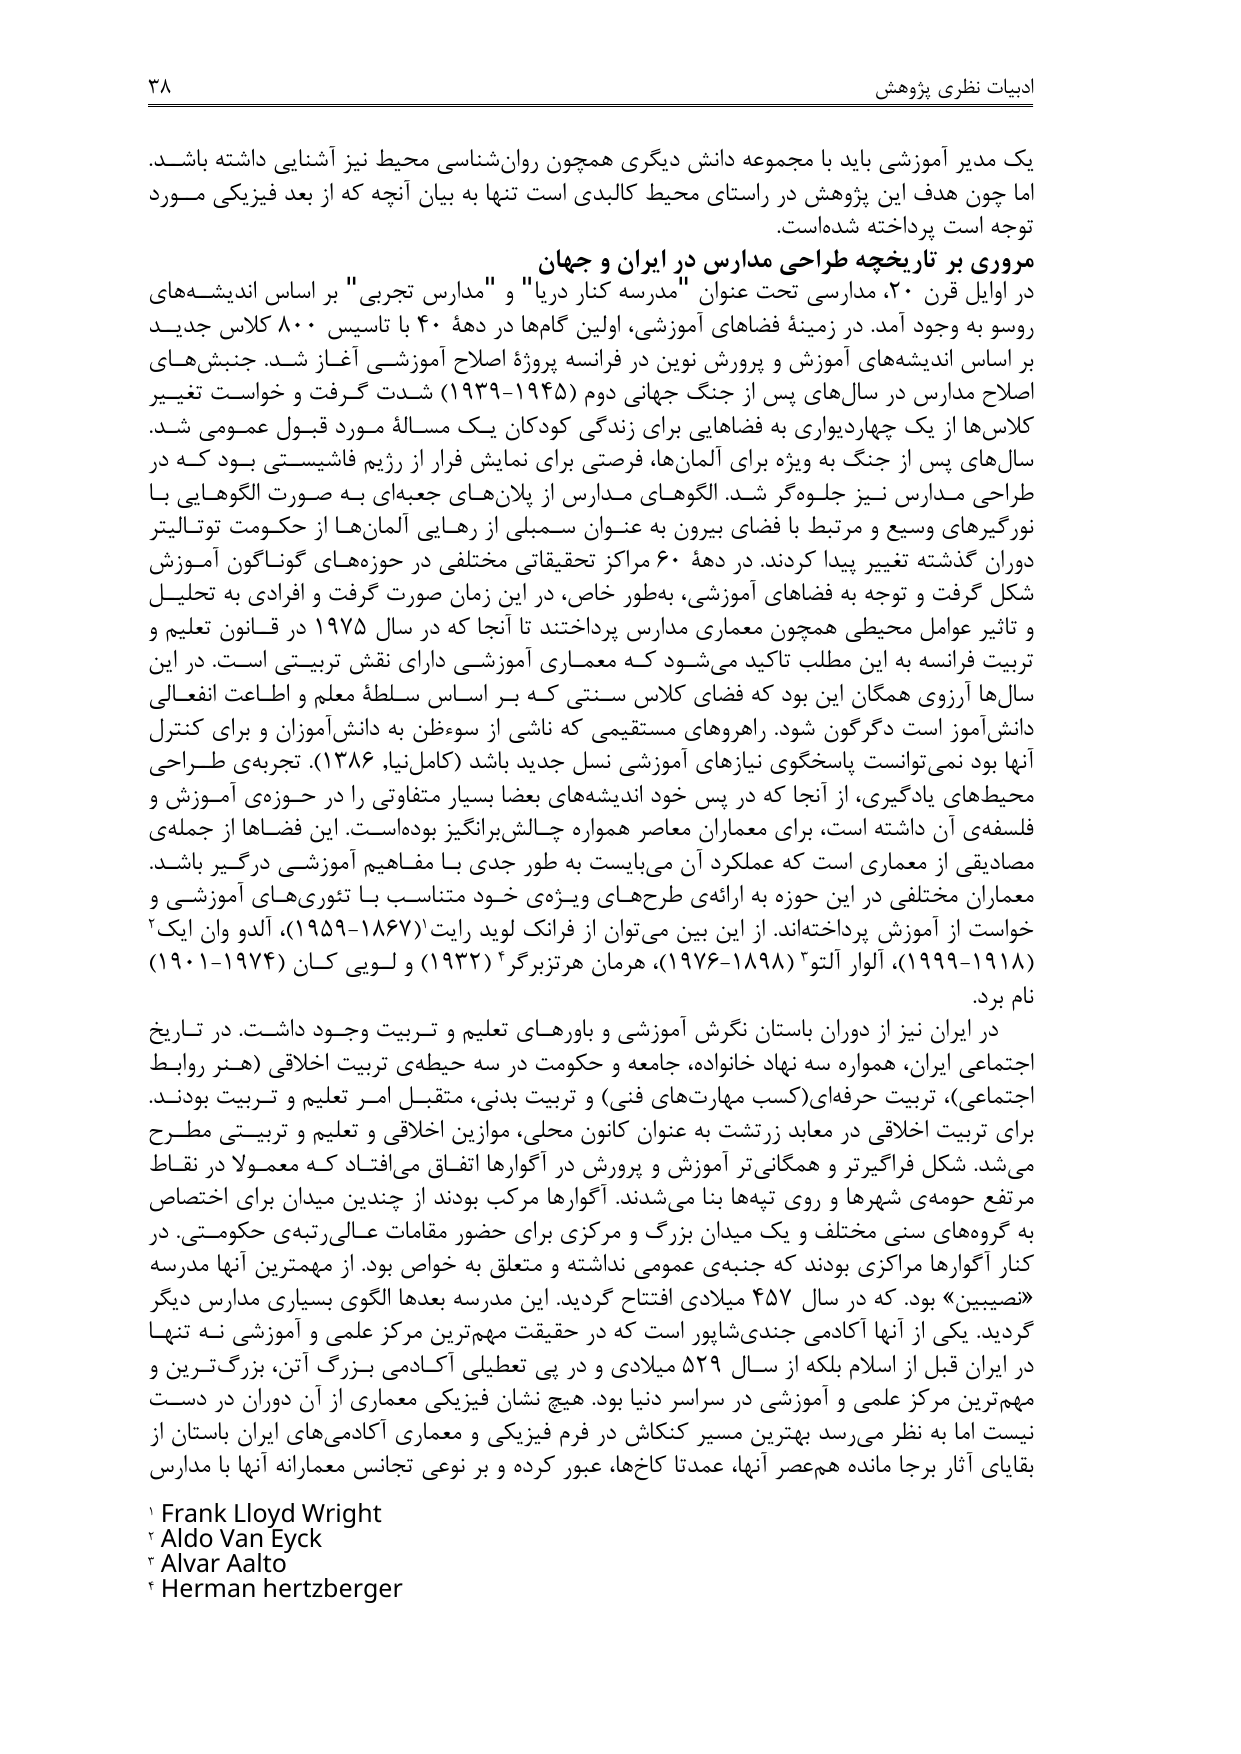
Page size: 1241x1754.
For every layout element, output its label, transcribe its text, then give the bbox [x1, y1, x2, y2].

text یک مدیر آموزشی باید با مجموعه دانش‌ دیگری همچون روان‌شناسی محیط نیز آشنایی داشته باشد. اما چون هدف این پژوهش در راستای محیط کالبدی است تنها به بیان آنچه که از بعد فیزیکی مورد توجه است پرداخته شده‌است. [148, 148, 1033, 244]
text در اوایل قرن 20، مدارسی تحت عنوان "مدرسه کنار دریا" و "مدارس تجربی" بر اساس اندیشه‌های روسو به ‌وجود آمد. در زمینۀ فضاهای آموزشی، اولین گام‌ها در دهۀ 40 با تاسیس 800 کلاس جدید بر اساس اندیشه‌های آموزش و پرورش نوین در فرانسه پروژۀ اصلاح آموزشی آغاز شد. جنبش‌های اصلاح مدارس در سال‌های پس از جنگ جهانی دوم (1945-1939) شدت گرفت و خواست تغییر کلاس‌ها از یک چهاردیواری به فضاهایی برای زندگی کودکان یک مسالۀ مورد قبول عمومی شد. سال‌های پس از جنگ به ویژه برای آلمان‌ها، فرصتی برای نمایش فرار از رژیم فاشیستی بود که در طراحی مدارس نیز جلوه‌گر شد. الگوهای مدارس از پلان‌های جعبه‌ای به صورت الگوهایی با نورگیرهای وسیع و مرتبط با فضای بیرون به عنوان سمبلی از رهایی آلمان‌ها از حکومت توتالیتر دوران گذشته تغییر پیدا کردند. در دهۀ 60 مراکز تحقیقاتی مختلفی در حوزه‌های گوناگون آموزش شکل گرفت و توجه به فضاهای آموزشی، به‌طور خاص، در این زمان صورت گرفت و افرادی به تحلیل و تاثیر عوامل محیطی همچون معماری مدارس پرداختند تا آنجا که در سال 1975 در قانون تعلیم و تربیت فرانسه به این مطلب تاکید می‌شود که معماری آموزشی دارای نقش تربیتی است. در این سال‌ها آرزوی همگان این بود که فضای کلاس سنتی که بر اساس سلطۀ معلم و اطاعت انفعالی دانش‌آموز است دگرگون شود. راهروهای مستقیمی که ناشی از سوءظن به دانش‌آموزان و برای کنترل آنها بود نمی‌توانست پاسخگوی نیازهای آموزشی نسل جدید باشد (کامل‌نیا, 1386). تجربه‌ی طراحی محیط‌های یادگیری، از آنجا که در پس خود اندیشه‌های بعضا بسیار متفاوتی را در حوزه‌ی آموزش و فلسفه‌ی آن داشته است، برای معماران معاصر همواره چالش‌برانگیز بوده‌است. این فضاها از جمله‌ی مصادیقی از معماری است که عملکرد آن می‌بایست به طور جدی با مفاهیم آموزشی درگیر باشد. معماران مختلفی در این حوزه به ارائه‌ی طرح‌های ویژه‌ی خود متناسب با تئوری‌های آموزشی و خواست از آموزش پرداخته‌اند. از این بین می‌توان از فرانک لوید رایت(1867-1959)، آلدو وان ایک (1918-1999)، آلوار آلتو (1898-1976)، هرمان هرتزبرگر (1932) و لویی کان (1974-1901) نام برد. [148, 280, 1033, 1013]
text مروری بر تاریخچه طراحی مدارس در ایران و جهان [148, 248, 1033, 277]
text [148, 1018, 1033, 1483]
